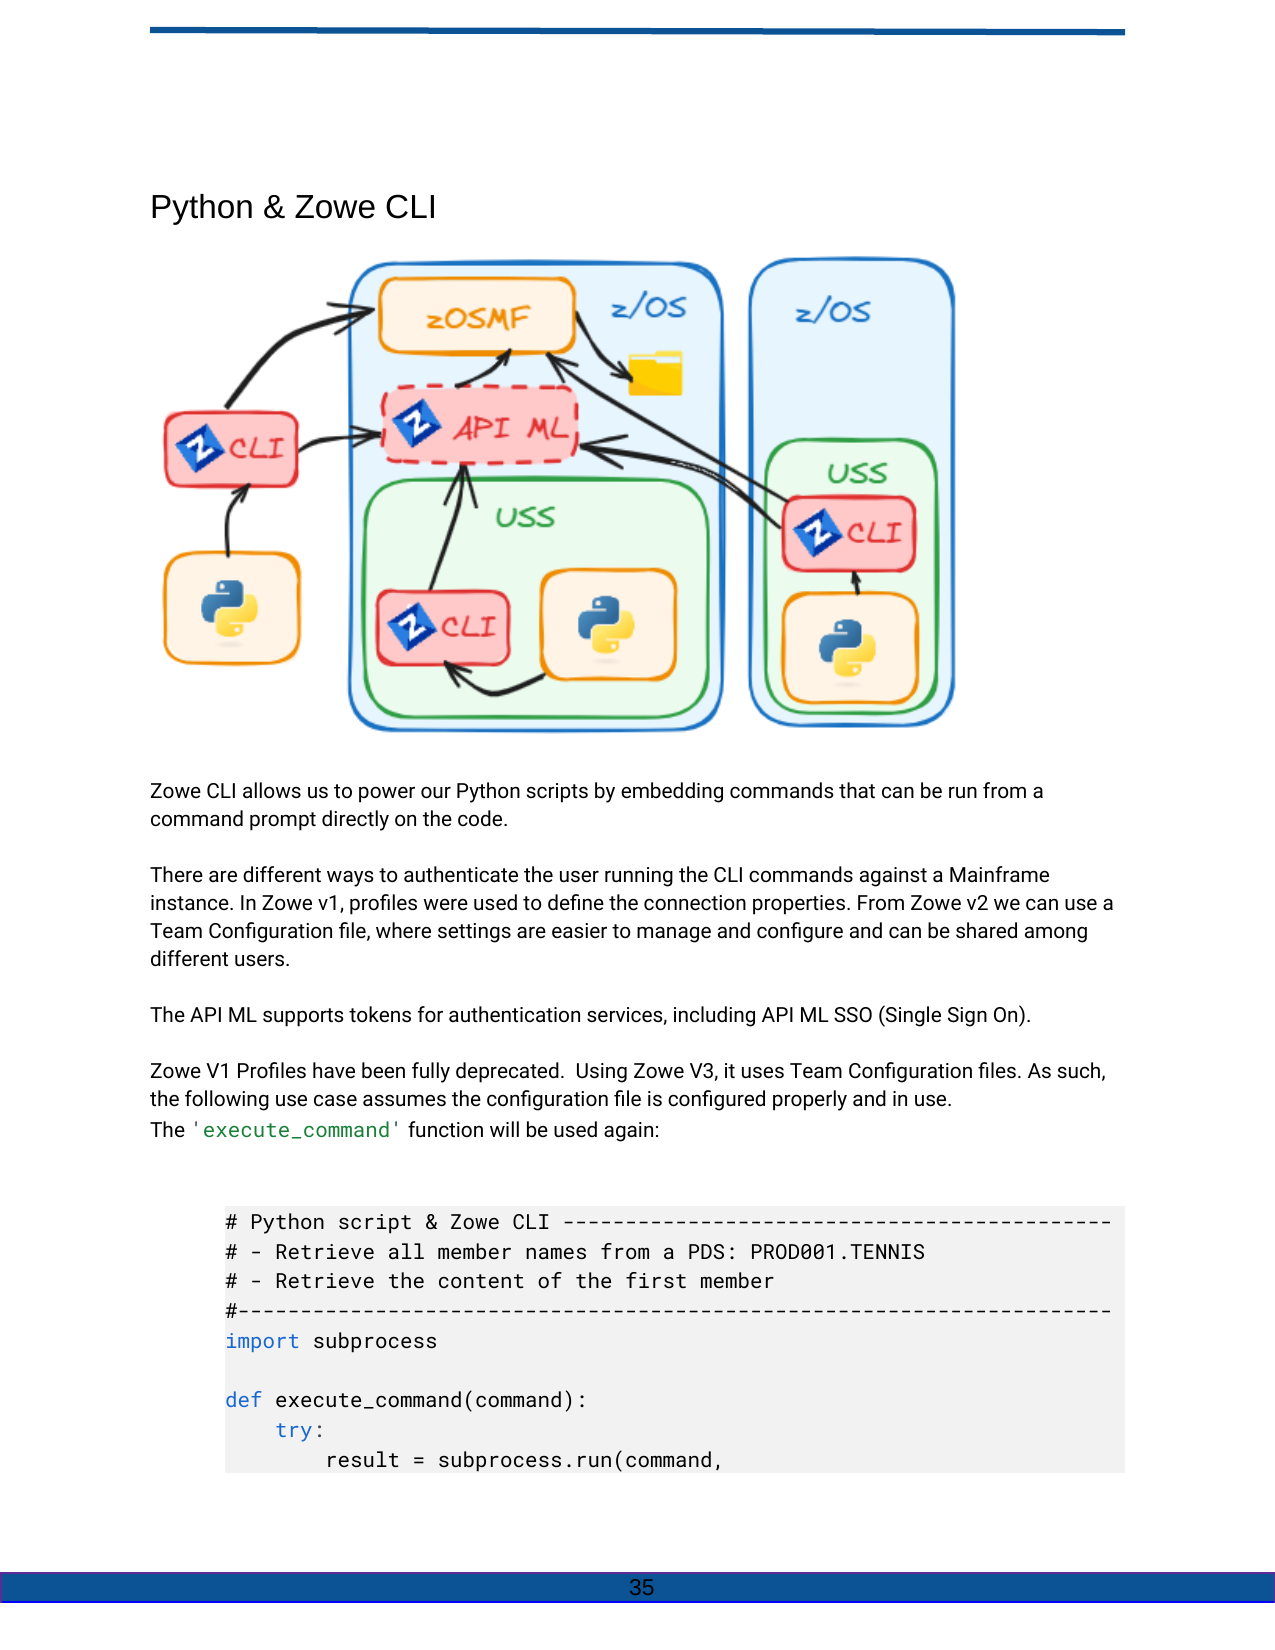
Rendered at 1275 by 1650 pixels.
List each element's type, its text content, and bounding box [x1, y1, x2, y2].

text # - Retrieve all member names from a PDS: PROD001.TENNIS [225, 1235, 1125, 1265]
text result = subprocess.run(command, [225, 1443, 1125, 1473]
text The 'execute_command' function will be used again: [150, 1115, 1125, 1143]
text The API ML supports tokens for authentication services, including API ML SSO (Single Sign On). [150, 1003, 1125, 1027]
text def execute_command(command): [225, 1384, 1125, 1413]
text import subprocess [225, 1324, 1125, 1354]
subtitle Python & Zowe CLI [150, 187, 1125, 226]
text # - Retrieve the content of the first member [225, 1265, 1125, 1294]
text Zowe CLI allows us to power our Python scripts by embedding commands that can be run from a command prompt directly on the code. [150, 779, 1125, 831]
text Zowe V1 Profiles have been fully deprecated. Using Zowe V3, it uses Team Configuration files. As such, the following use case assumes the configuration file is configured properly and in use. [150, 1059, 1125, 1111]
text There are different ways to authenticate the user running the CLI commands against a Mainframe instance. In Zowe v1, profiles were used to define the connection properties. From Zowe v2 we can use a Team Configuration file, where settings are easier to manage and configure and can be shared among different users. [150, 863, 1125, 971]
text try: [225, 1413, 1125, 1443]
text # Python script & Zowe CLI -------------------------------------------- [225, 1206, 1125, 1235]
picture [150, 244, 968, 745]
text #---------------------------------------------------------------------- [225, 1294, 1125, 1324]
